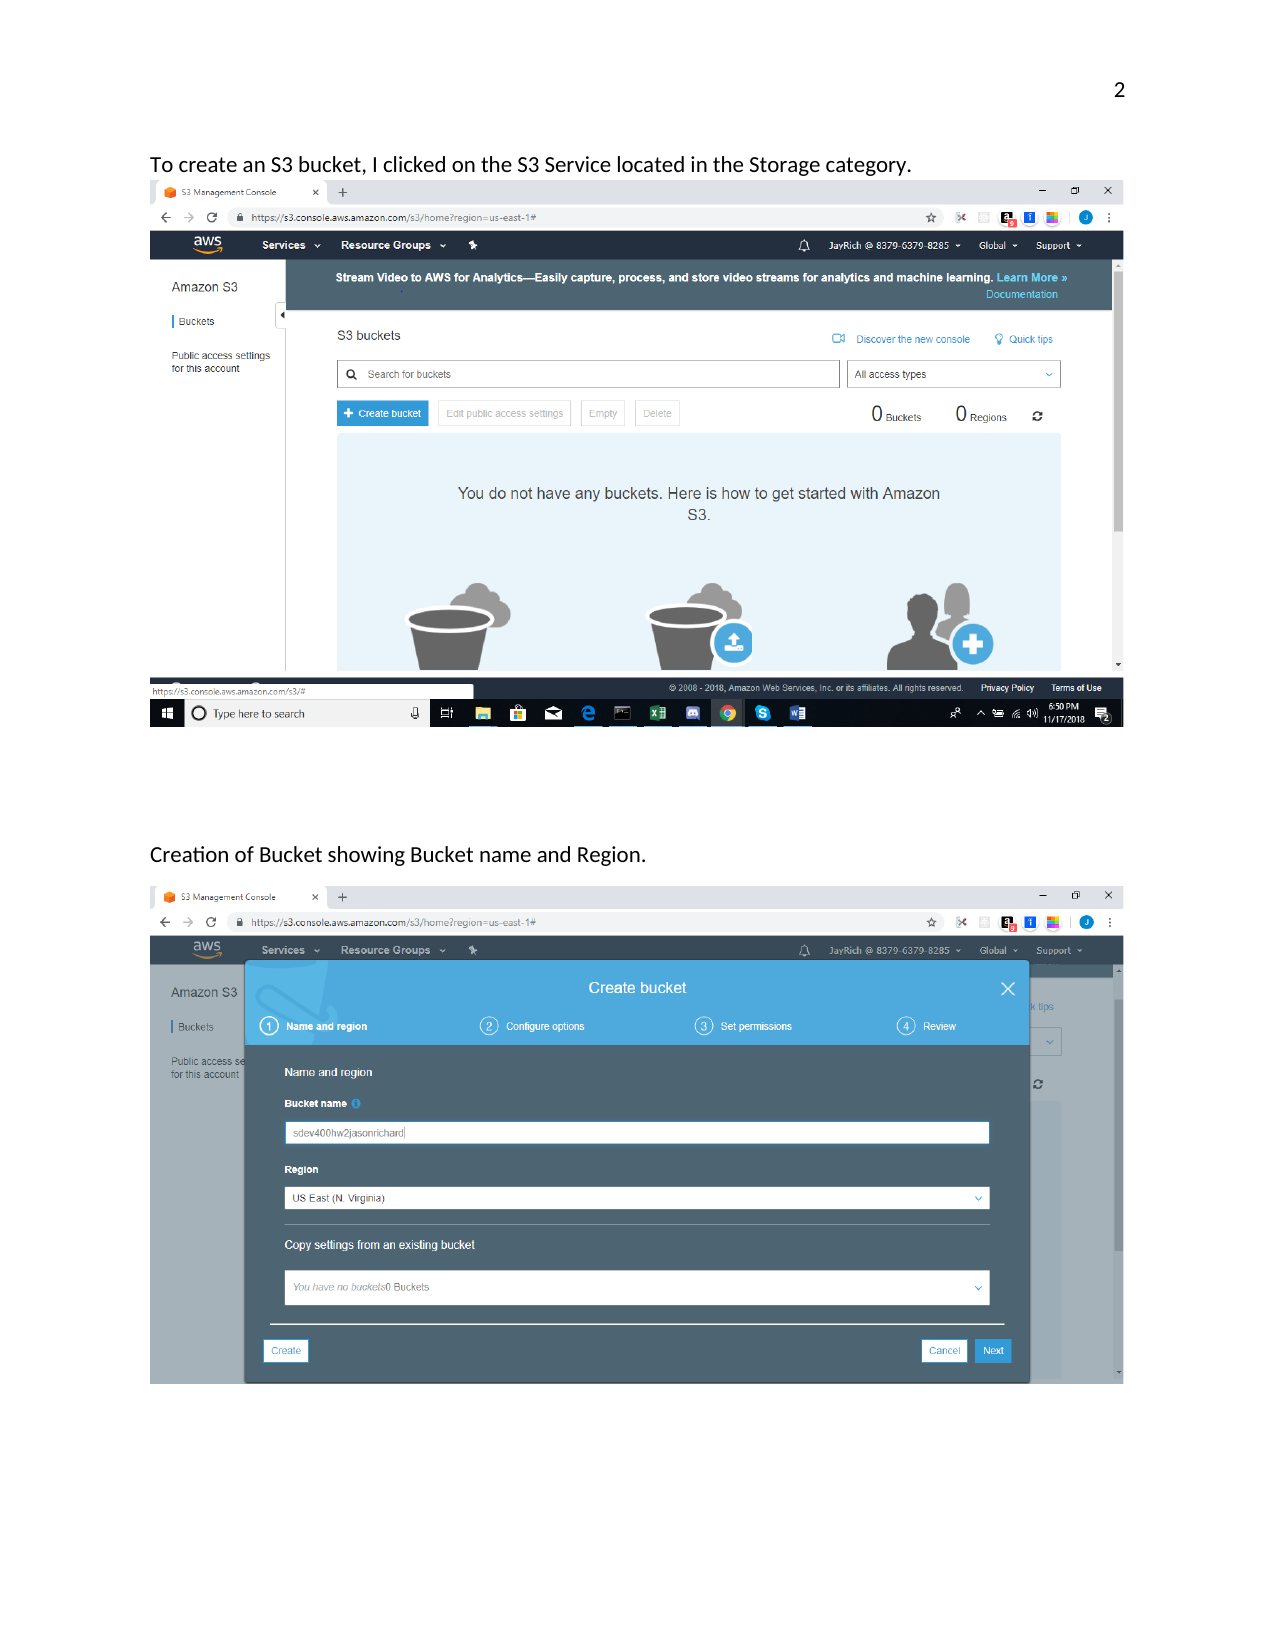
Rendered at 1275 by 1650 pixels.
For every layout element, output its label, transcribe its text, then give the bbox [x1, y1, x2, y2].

picture [150, 180, 1124, 727]
picture [150, 886, 1124, 1384]
text Creation of Bucket showing Bucket name and Region. [150, 840, 1125, 868]
